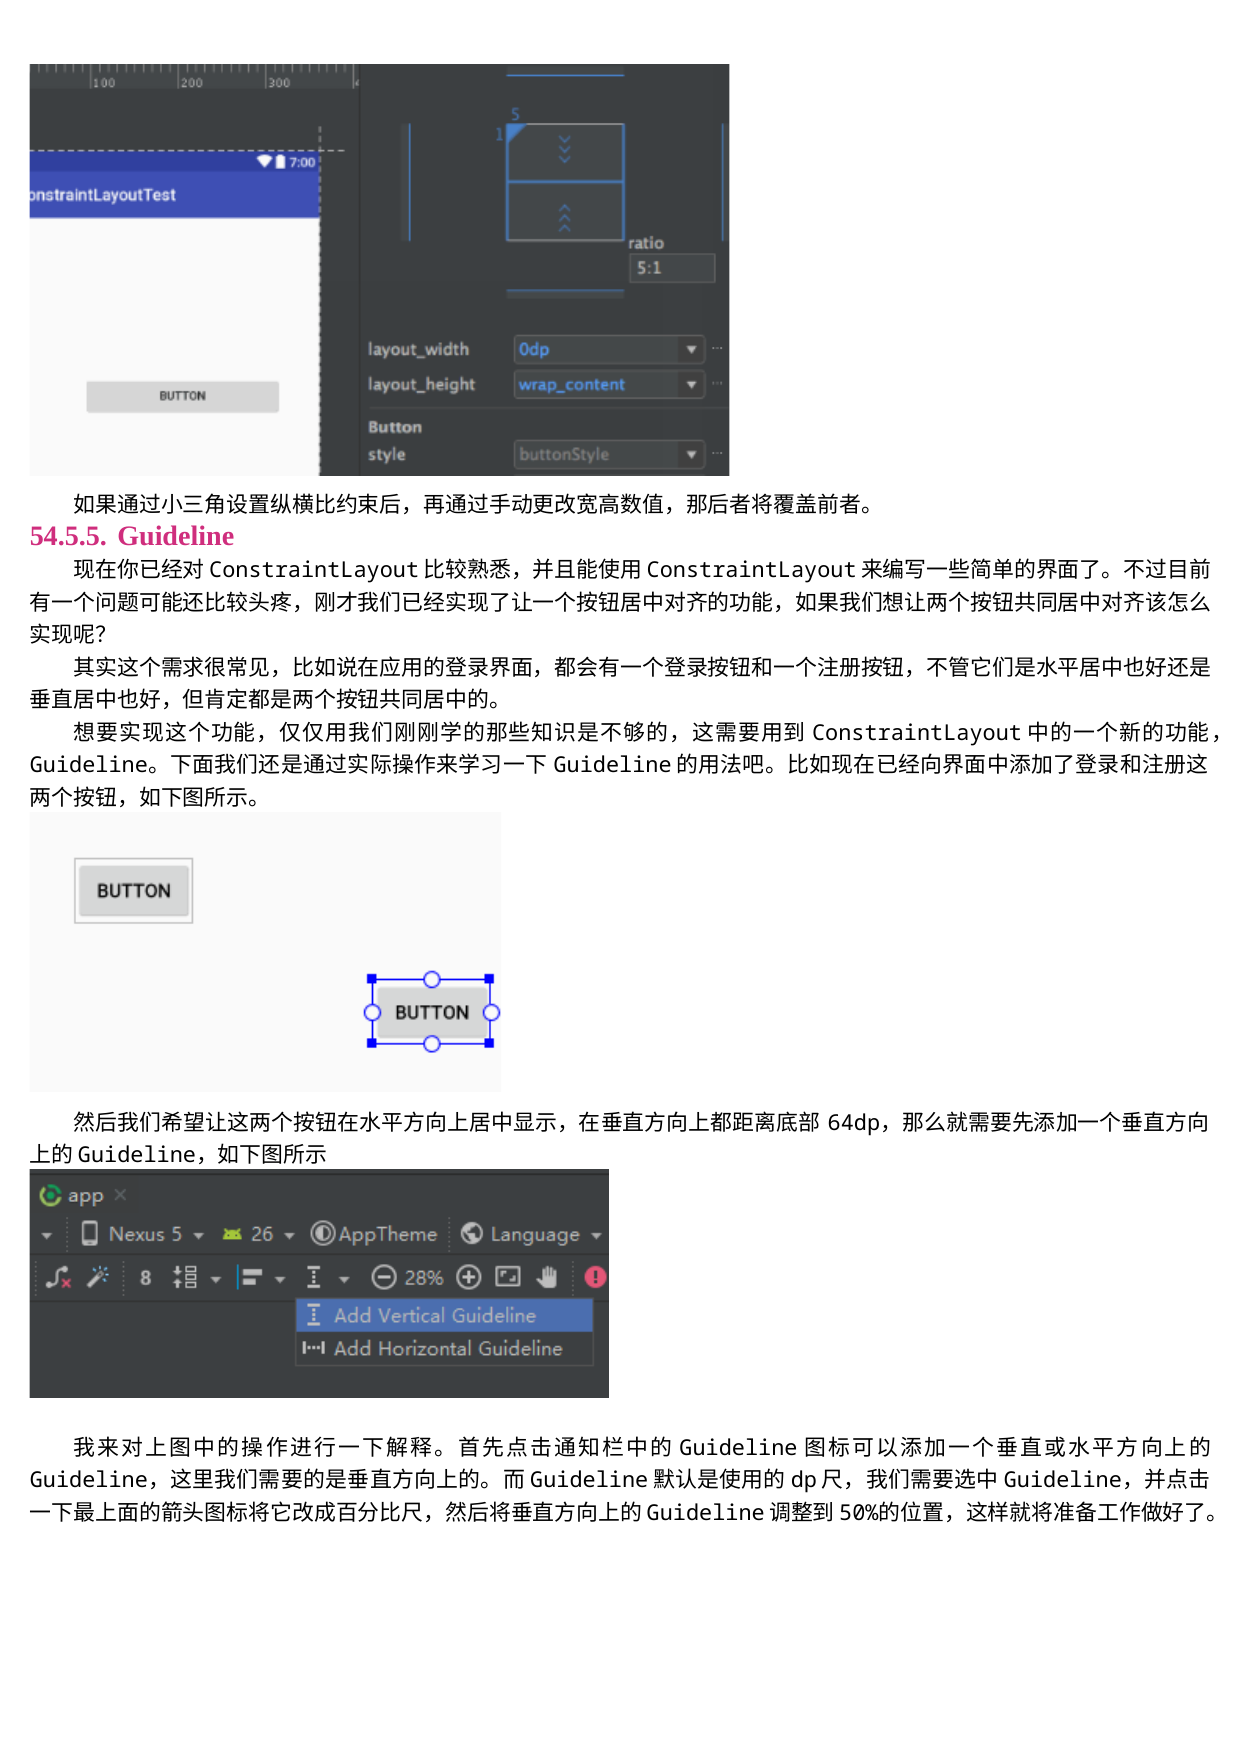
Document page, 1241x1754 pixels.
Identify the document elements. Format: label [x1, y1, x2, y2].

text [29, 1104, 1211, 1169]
picture [29, 64, 730, 476]
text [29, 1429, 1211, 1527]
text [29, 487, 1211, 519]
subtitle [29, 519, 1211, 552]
picture [29, 1169, 609, 1398]
picture [29, 812, 502, 1092]
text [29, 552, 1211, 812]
